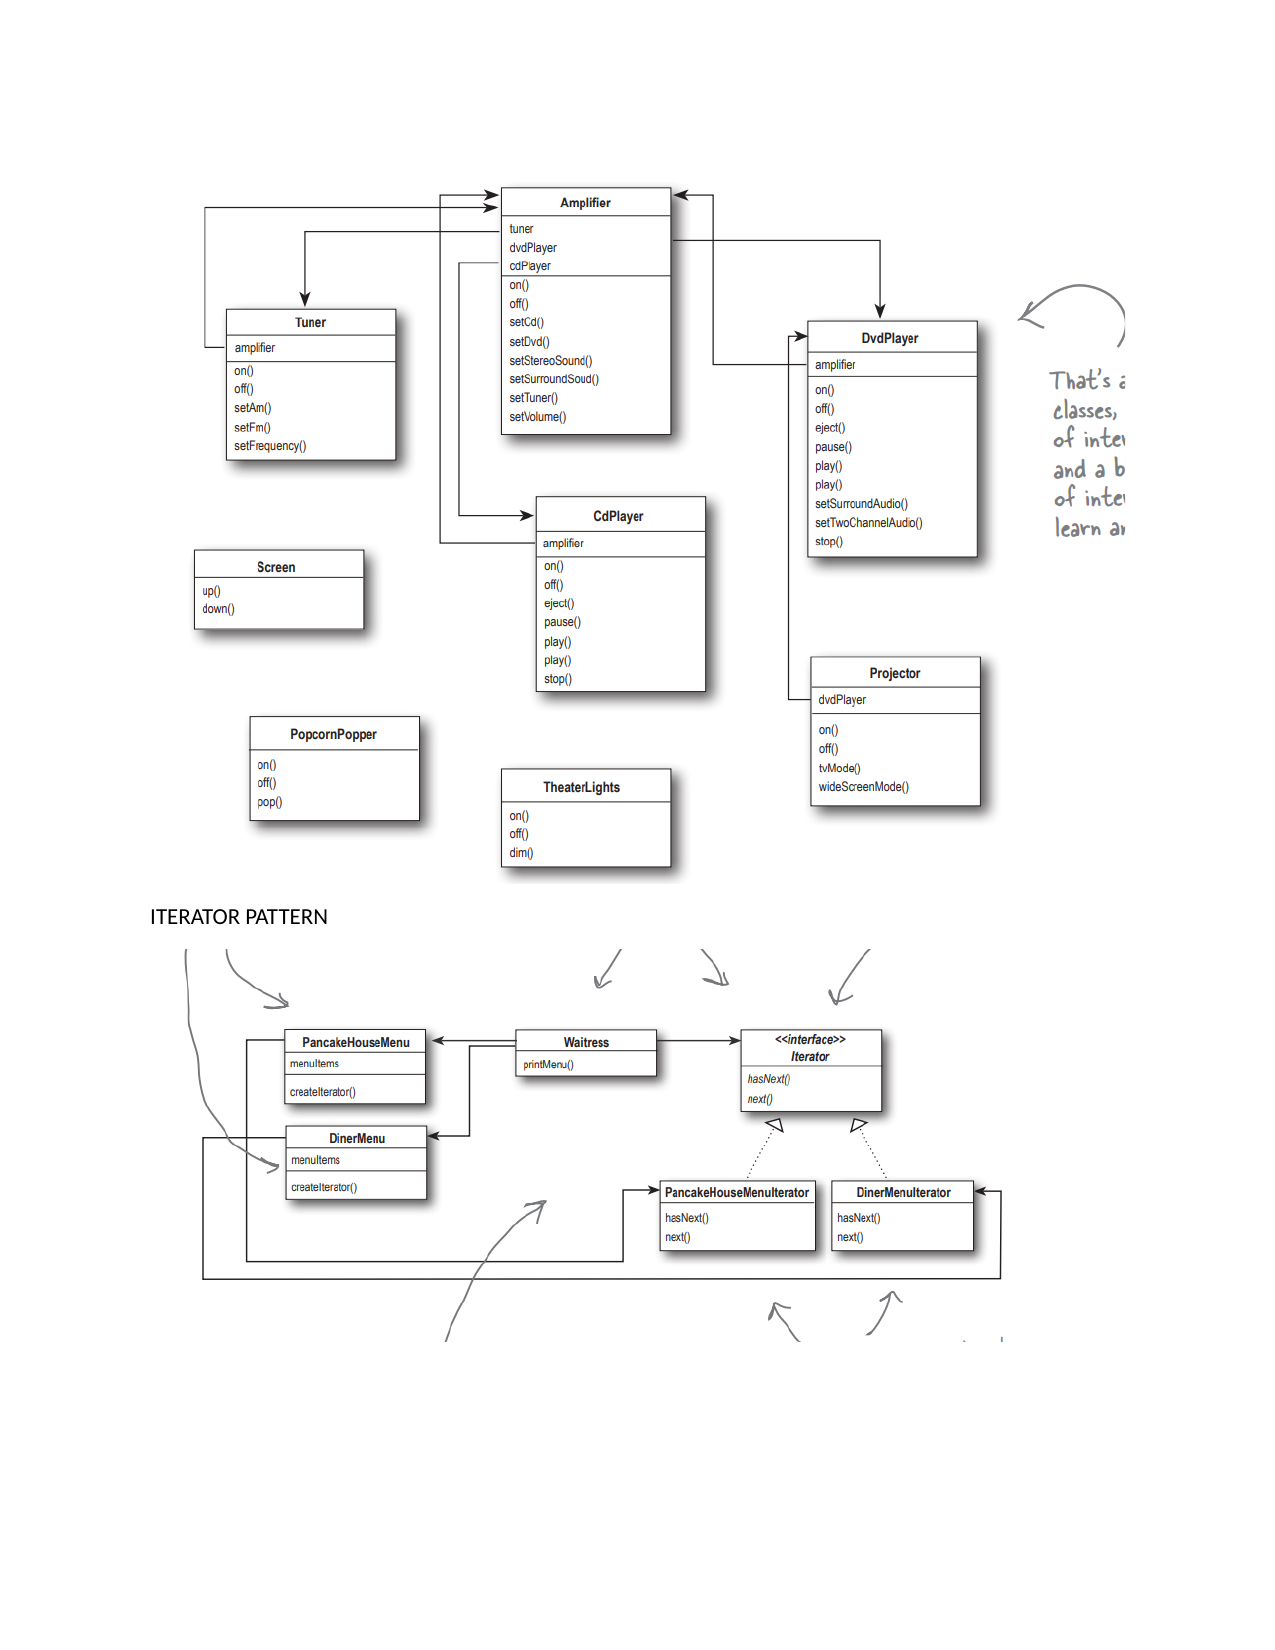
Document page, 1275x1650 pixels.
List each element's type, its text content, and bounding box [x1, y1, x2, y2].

picture [150, 949, 1125, 1342]
picture [150, 150, 1125, 884]
text ITERATOR PATTERN [150, 902, 1125, 931]
